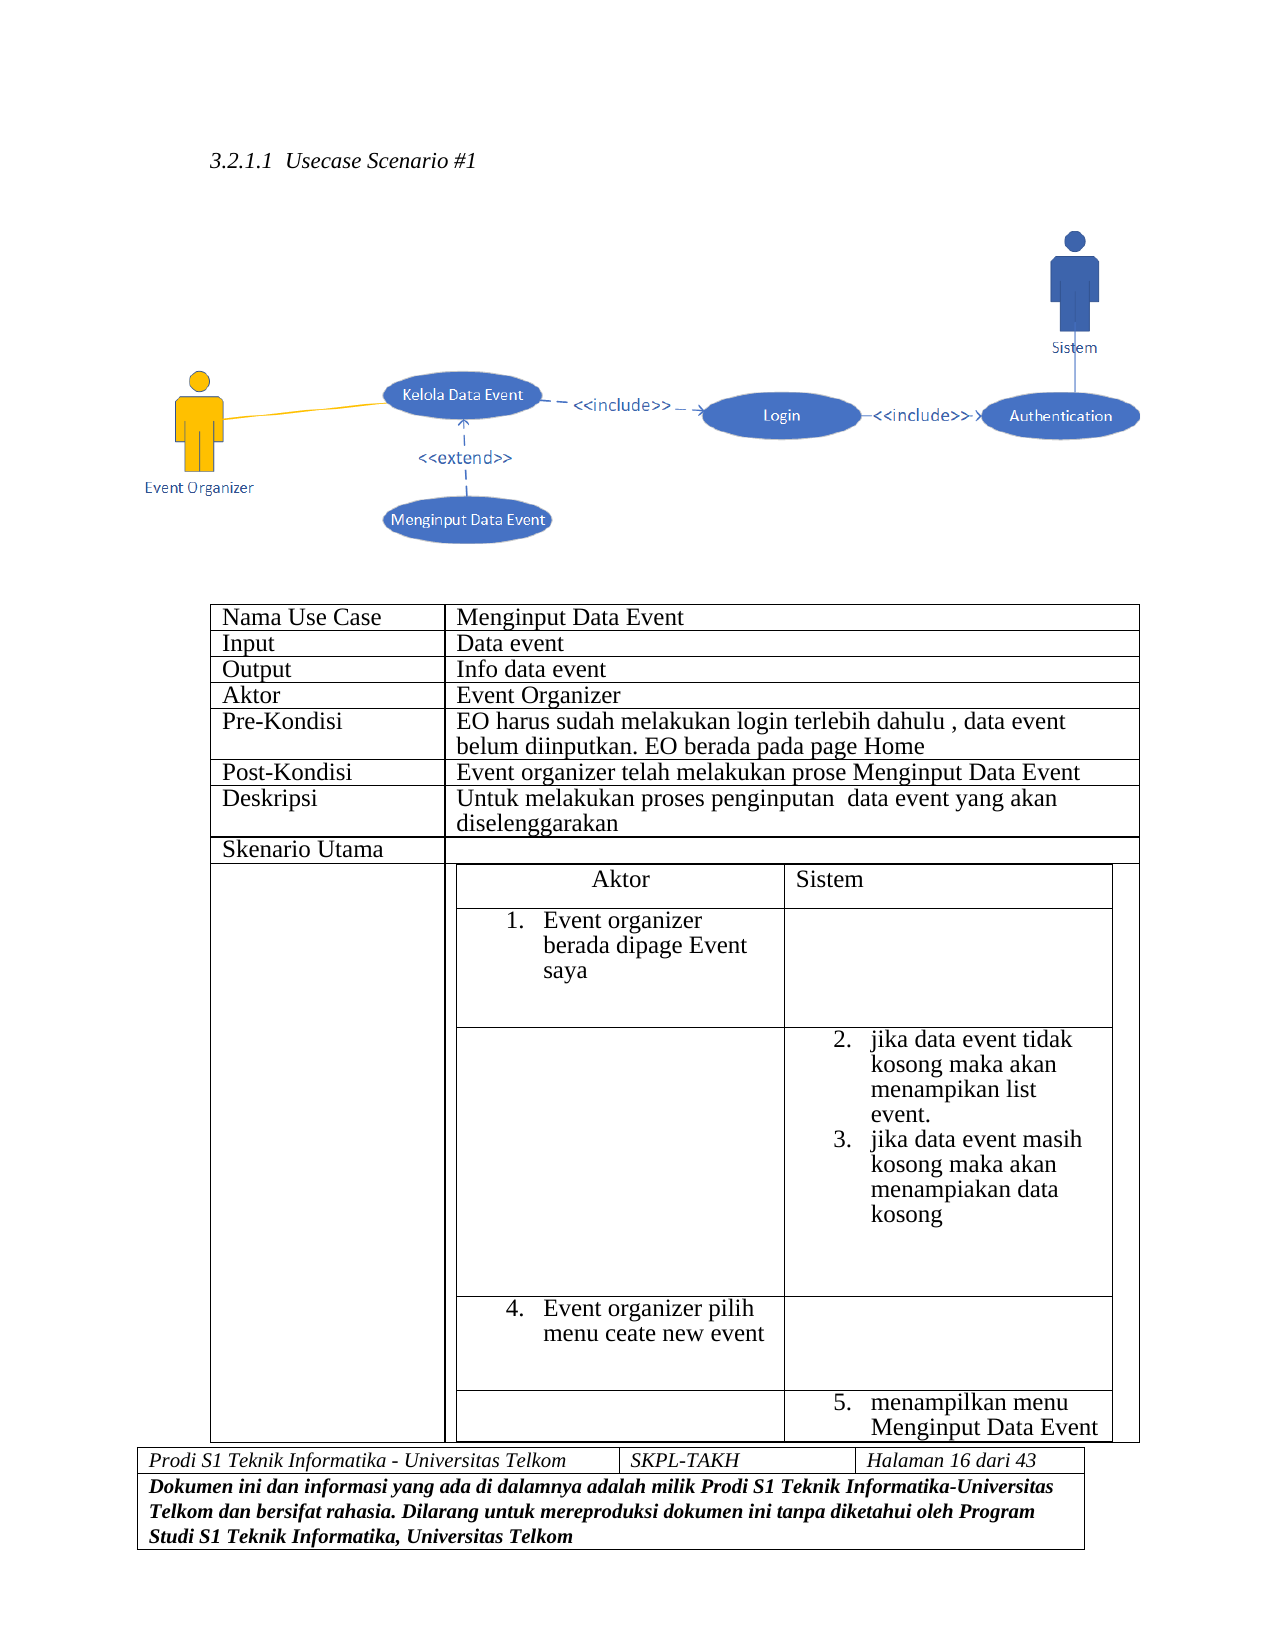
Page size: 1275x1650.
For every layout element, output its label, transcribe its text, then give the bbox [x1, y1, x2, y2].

table_cell Post-Kondisi [211, 760, 444, 785]
table_cell Event organizer telah melakukan prose Menginput Data Event [446, 760, 1139, 785]
table_header Menginput Data Event [446, 605, 1139, 630]
table_cell [785, 1028, 1112, 1296]
table_cell [457, 1297, 784, 1390]
table_cell [785, 1297, 1112, 1390]
table_cell [211, 864, 444, 1442]
table_cell [785, 909, 1112, 1027]
table_cell Info data event [446, 657, 1139, 682]
table_cell [457, 1028, 784, 1296]
table_cell Aktor [211, 683, 444, 708]
table_cell [457, 1391, 784, 1441]
table_cell Skenario Utama [211, 838, 444, 862]
table_cell Output [211, 657, 444, 682]
table_cell EO harus sudah melakukan login terlebih dahulu , data event belum diinputkan. EO berada pada page Home [446, 709, 1139, 759]
table_cell Event Organizer [446, 683, 1139, 708]
table_cell [785, 1391, 1112, 1441]
table_cell [785, 865, 1112, 908]
table_cell [446, 838, 1139, 862]
table_cell Pre-Kondisi [211, 709, 444, 759]
table_header Nama Use Case [211, 605, 444, 630]
table_cell Input [211, 631, 444, 656]
table_cell Data event [446, 631, 1139, 656]
table_cell [457, 909, 784, 1027]
subtitle Usecase Scenario #1 [210, 150, 1140, 173]
table_cell Untuk melakukan proses penginputan data event yang akan diselenggarakan [446, 786, 1139, 836]
table_cell Deskripsi [211, 786, 444, 836]
table_cell [446, 864, 456, 1442]
table_cell [457, 865, 784, 908]
table_cell [1113, 864, 1139, 1442]
picture [135, 231, 1141, 544]
